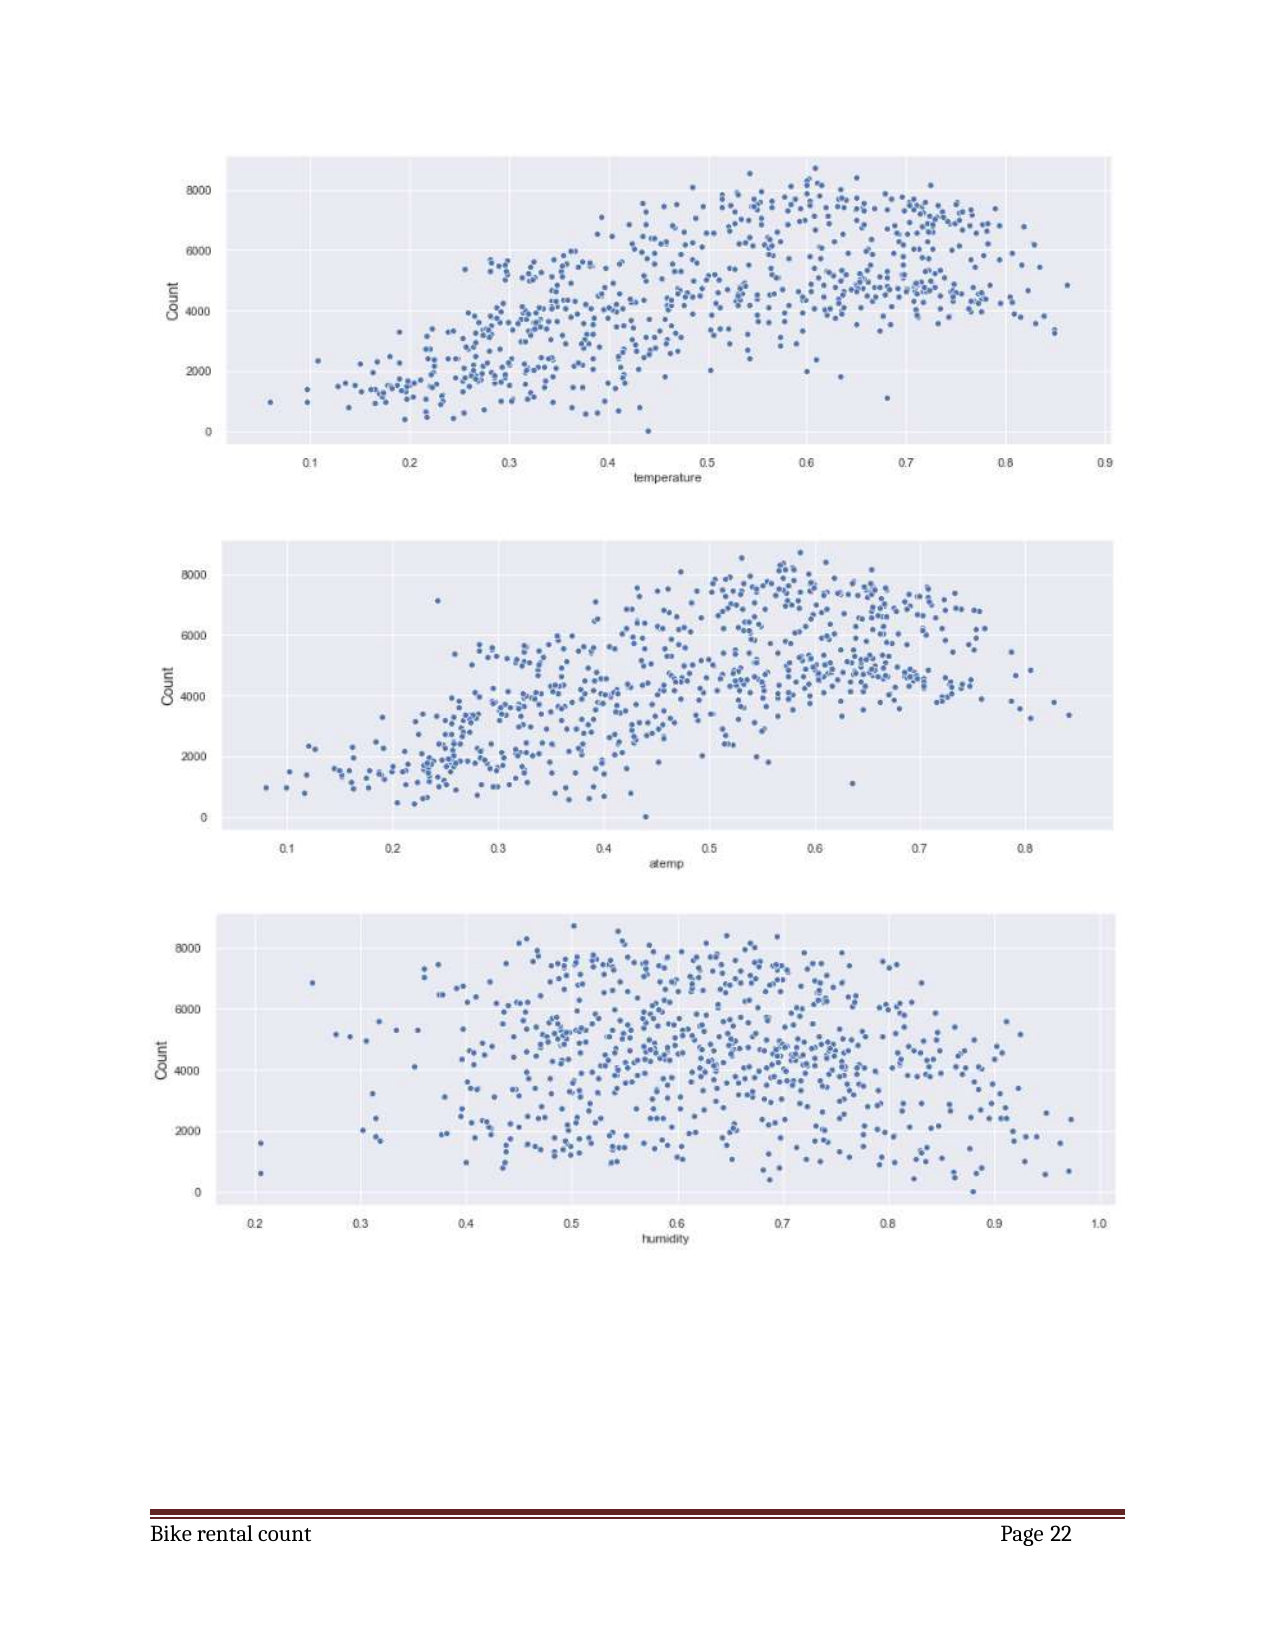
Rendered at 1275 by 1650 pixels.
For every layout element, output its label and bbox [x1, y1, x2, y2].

picture [150, 150, 1125, 499]
picture [150, 523, 1125, 876]
picture [150, 900, 1125, 1250]
